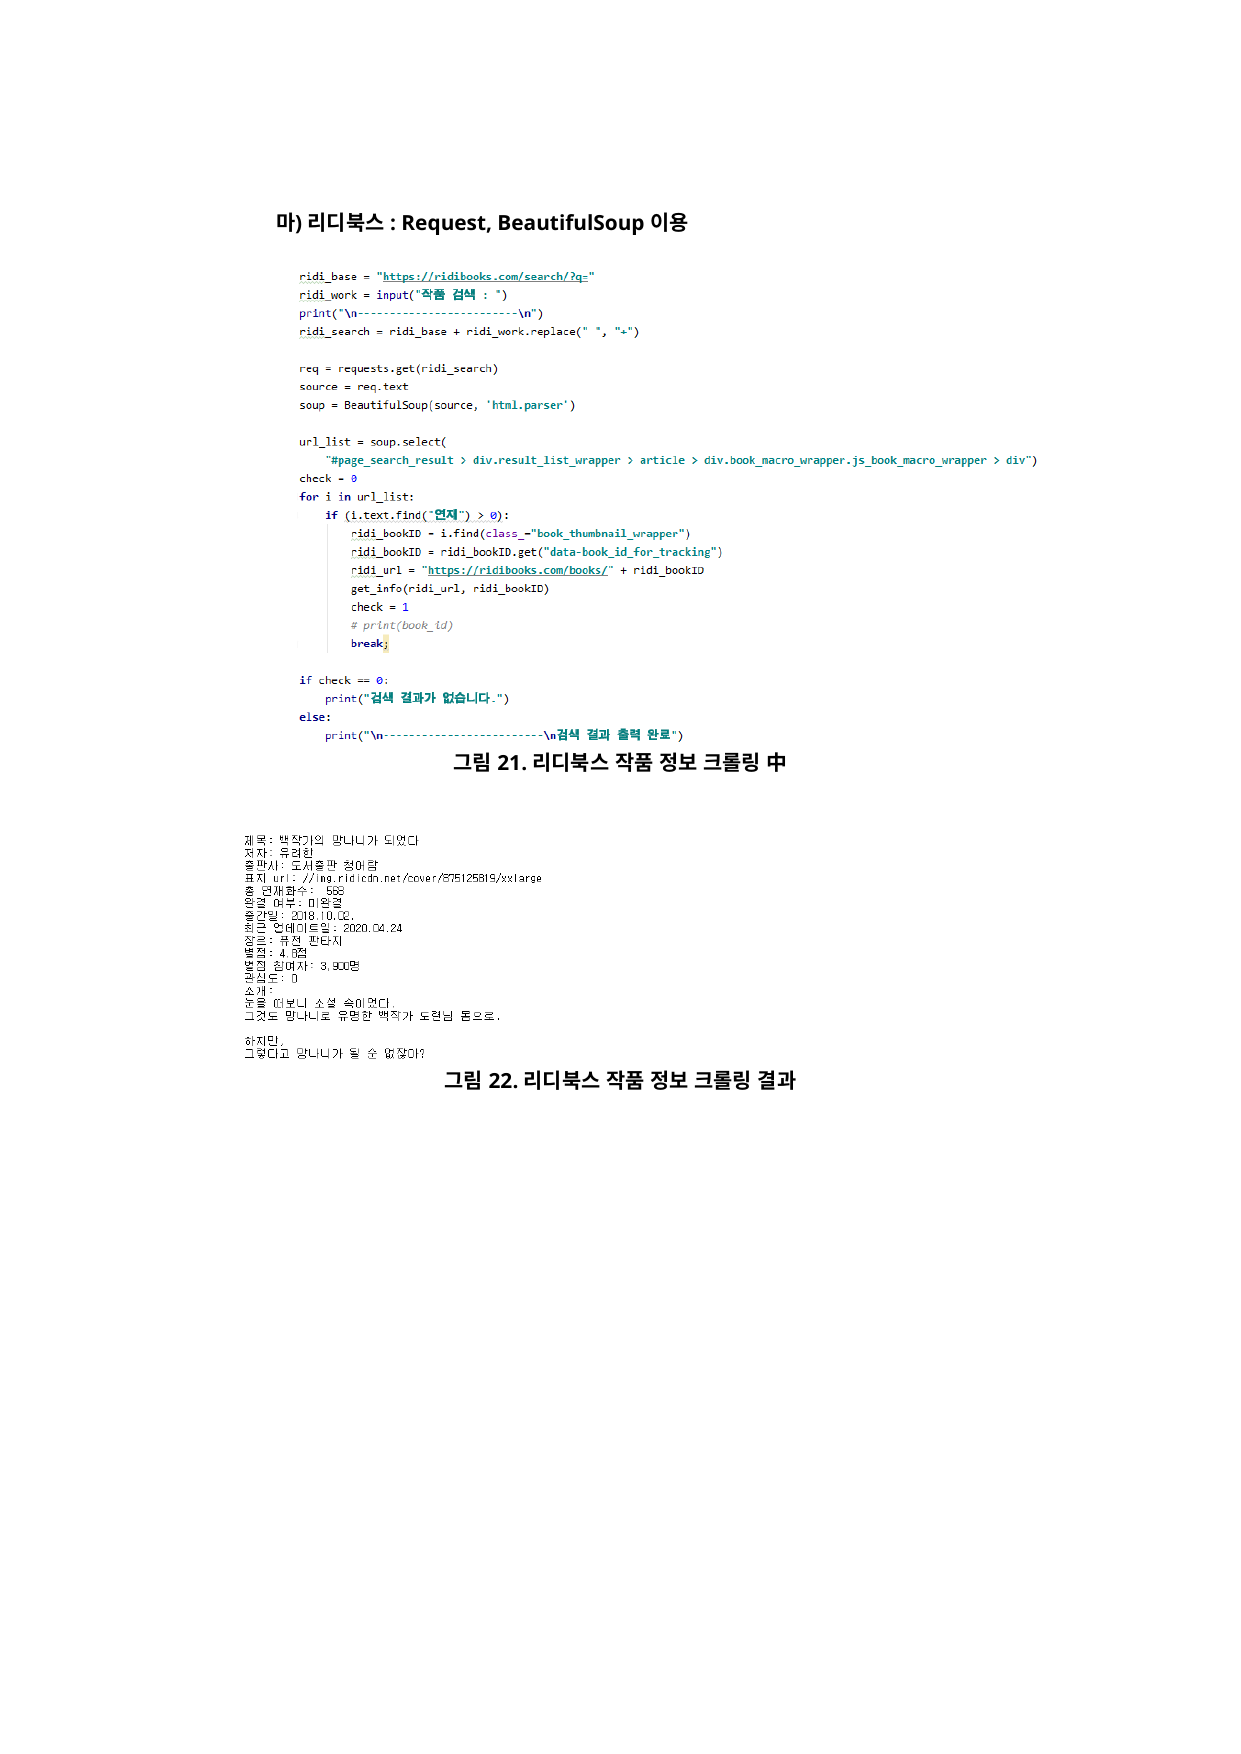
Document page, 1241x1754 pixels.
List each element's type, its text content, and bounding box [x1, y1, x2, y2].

text 그림 22. 리디북스 작품 정보 크롤링 결과 [177, 1064, 1063, 1094]
text 마) 리디북스 : Request, BeautifulSoup 이용 [276, 207, 1063, 237]
picture [297, 267, 1066, 746]
picture [236, 830, 1004, 1064]
text 그림 21. 리디북스 작품 정보 크롤링 中 [177, 747, 1063, 777]
